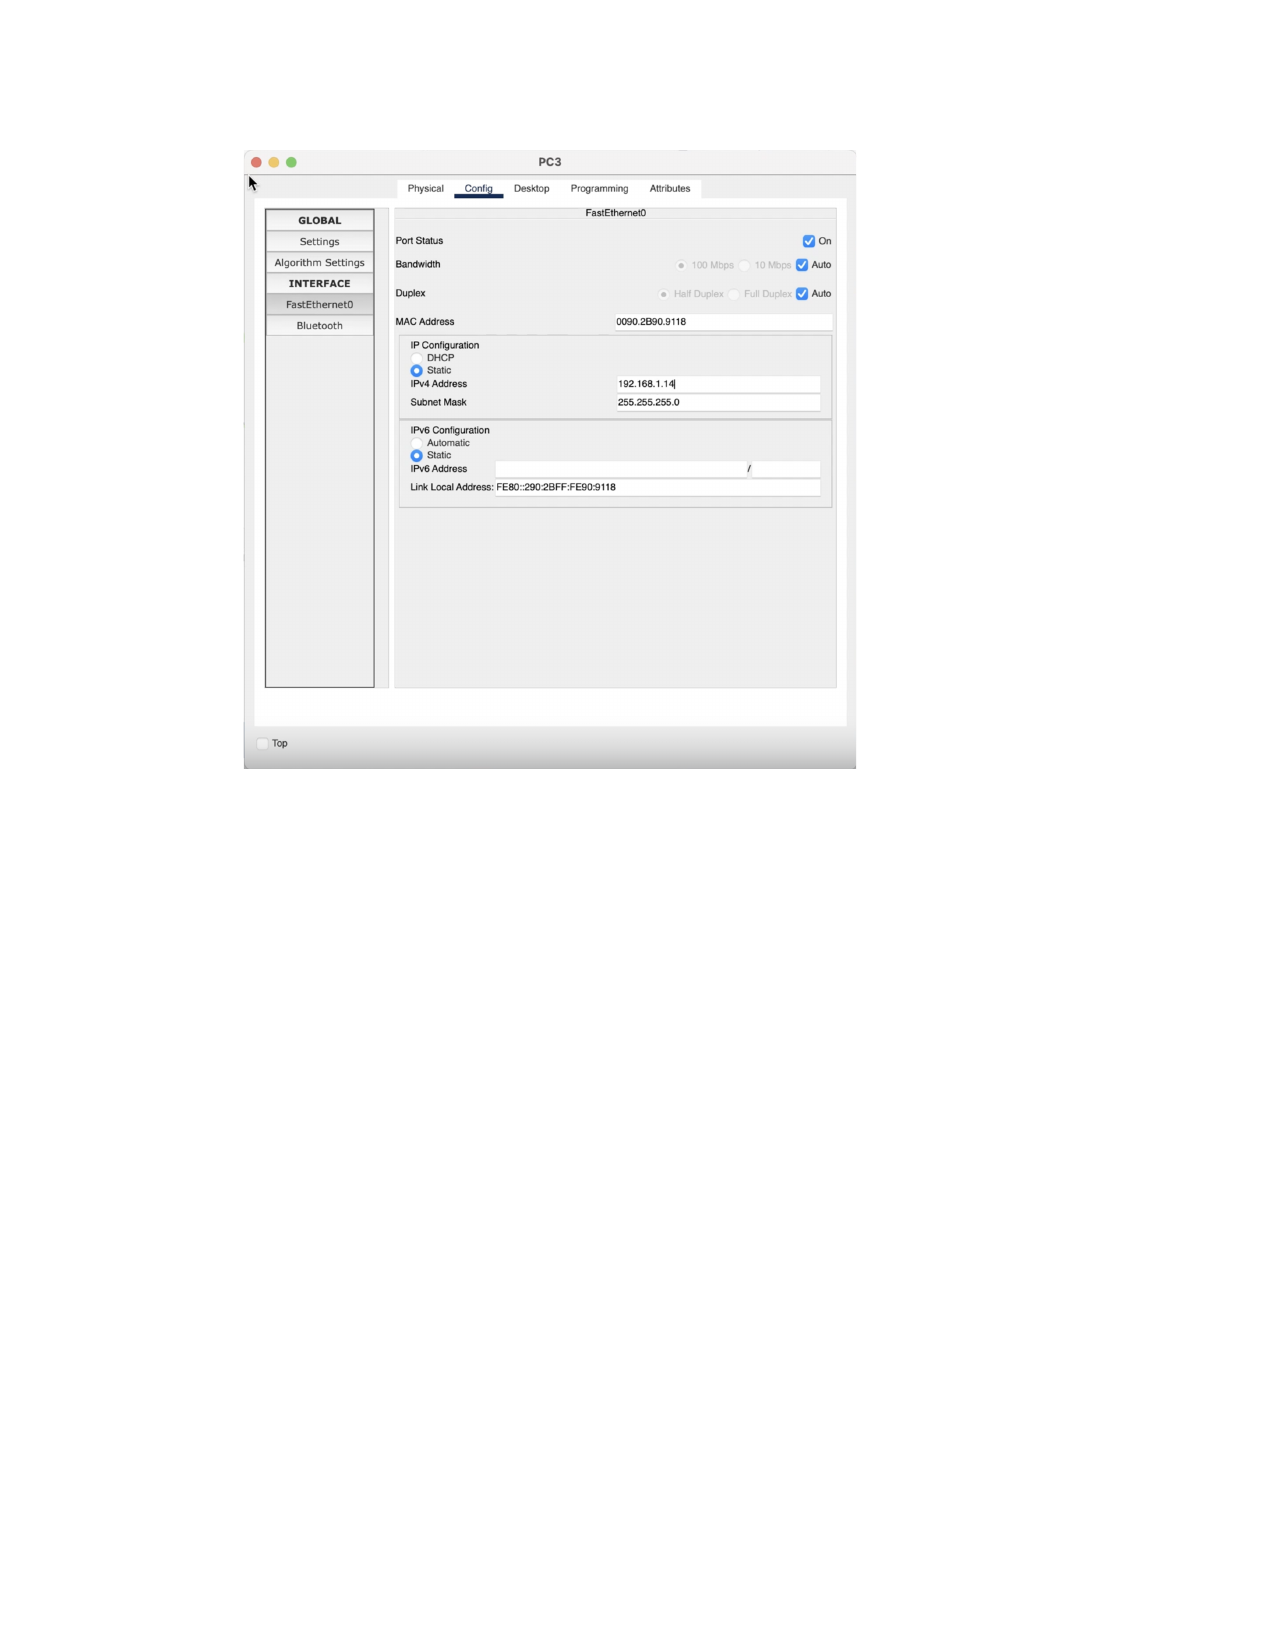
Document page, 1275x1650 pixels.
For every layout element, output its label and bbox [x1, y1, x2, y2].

list [187, 150, 1125, 776]
picture [243, 150, 857, 769]
